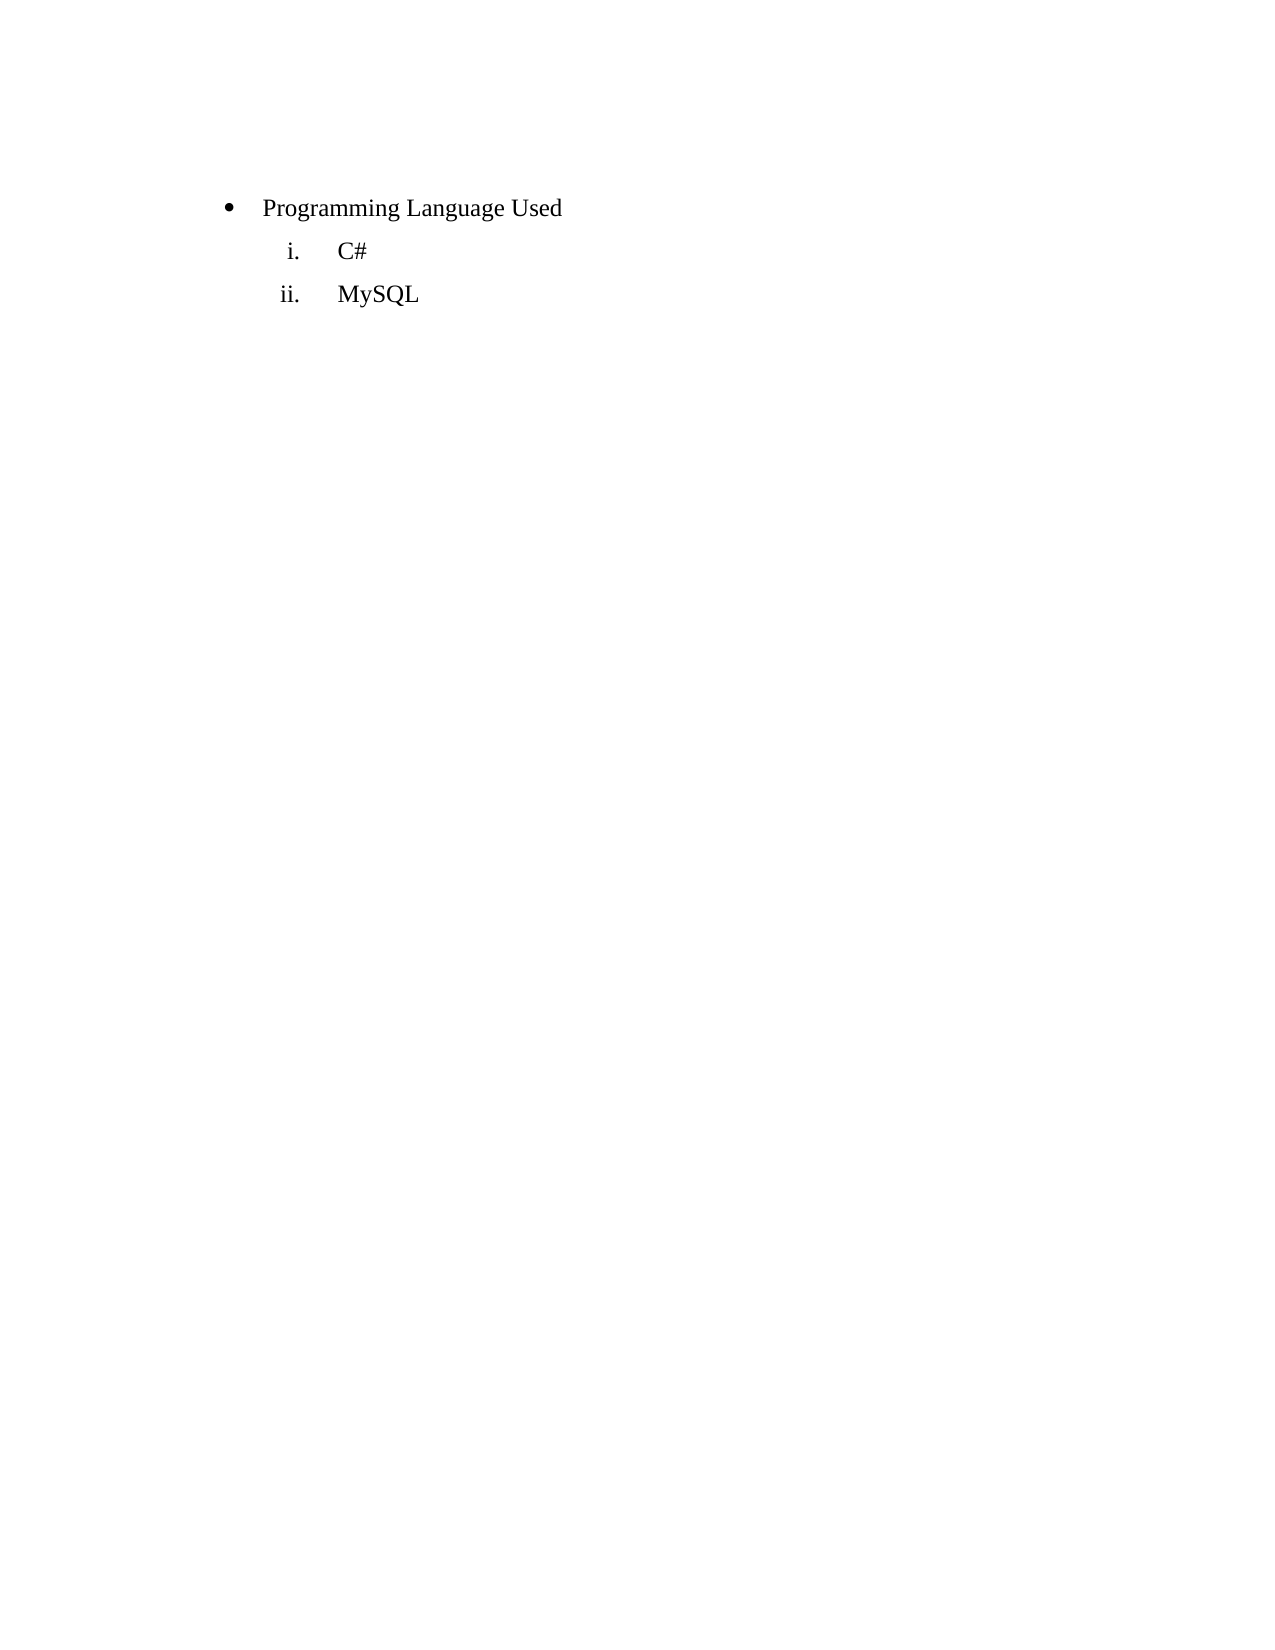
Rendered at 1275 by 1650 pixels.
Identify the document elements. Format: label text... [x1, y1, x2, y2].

list Programming Language Used [225, 193, 1087, 222]
list MySQL [300, 279, 1087, 308]
list C# [300, 236, 1087, 265]
